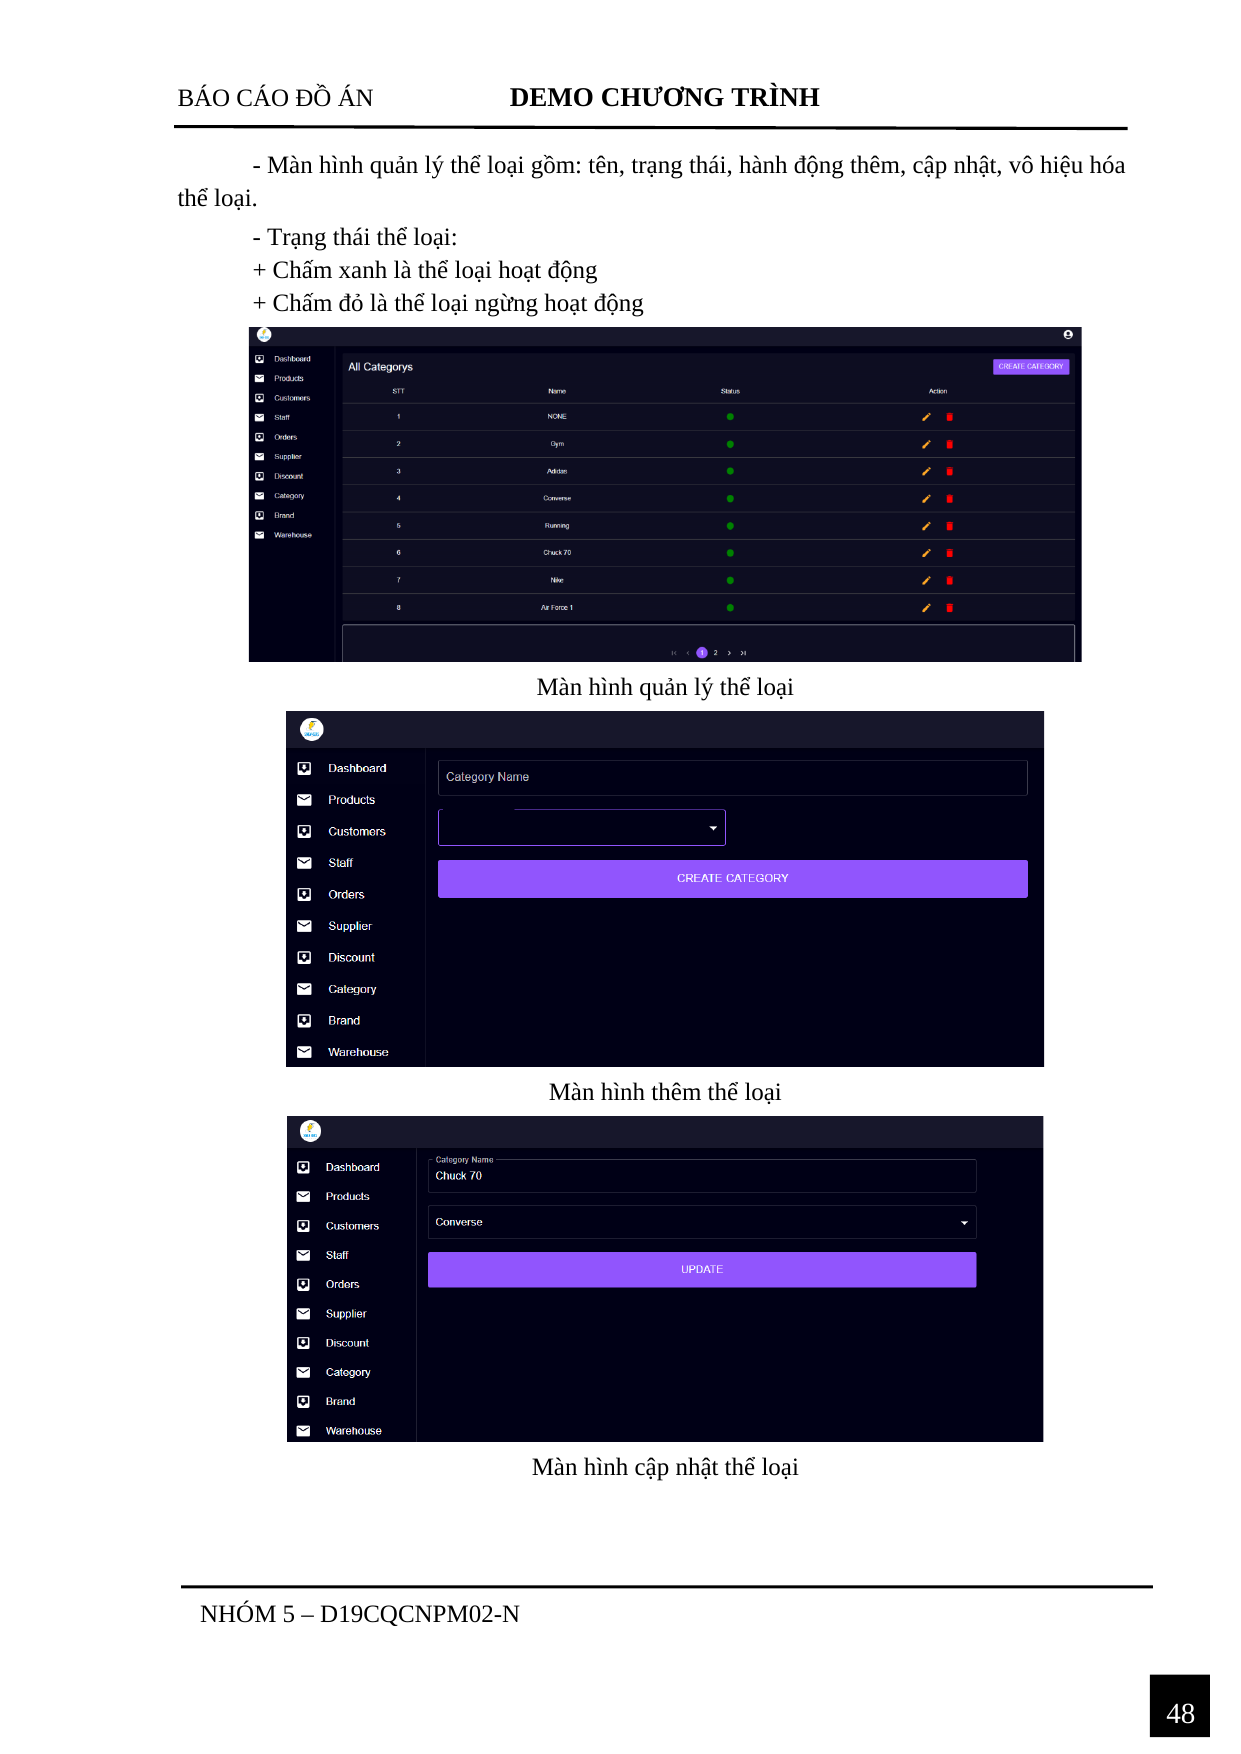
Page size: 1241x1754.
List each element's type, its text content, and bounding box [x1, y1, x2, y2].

picture [286, 711, 1045, 1067]
text - Màn hình quản lý thể loại gồm: tên, trạng thái, hành động thêm, cập nhật, vô hiệu hóa thể loại. [177, 150, 1153, 212]
text Màn hình quản lý thể loại [177, 672, 1153, 701]
text - Trạng thái thể loại: + Chấm xanh là thể loại hoạt động + Chấm đỏ là thể loại ngừng hoạt động [177, 222, 1153, 317]
picture [287, 1116, 1044, 1442]
picture [248, 327, 1082, 662]
text Màn hình thêm thể loại [177, 1077, 1153, 1106]
text Màn hình cập nhật thể loại [177, 1452, 1153, 1481]
